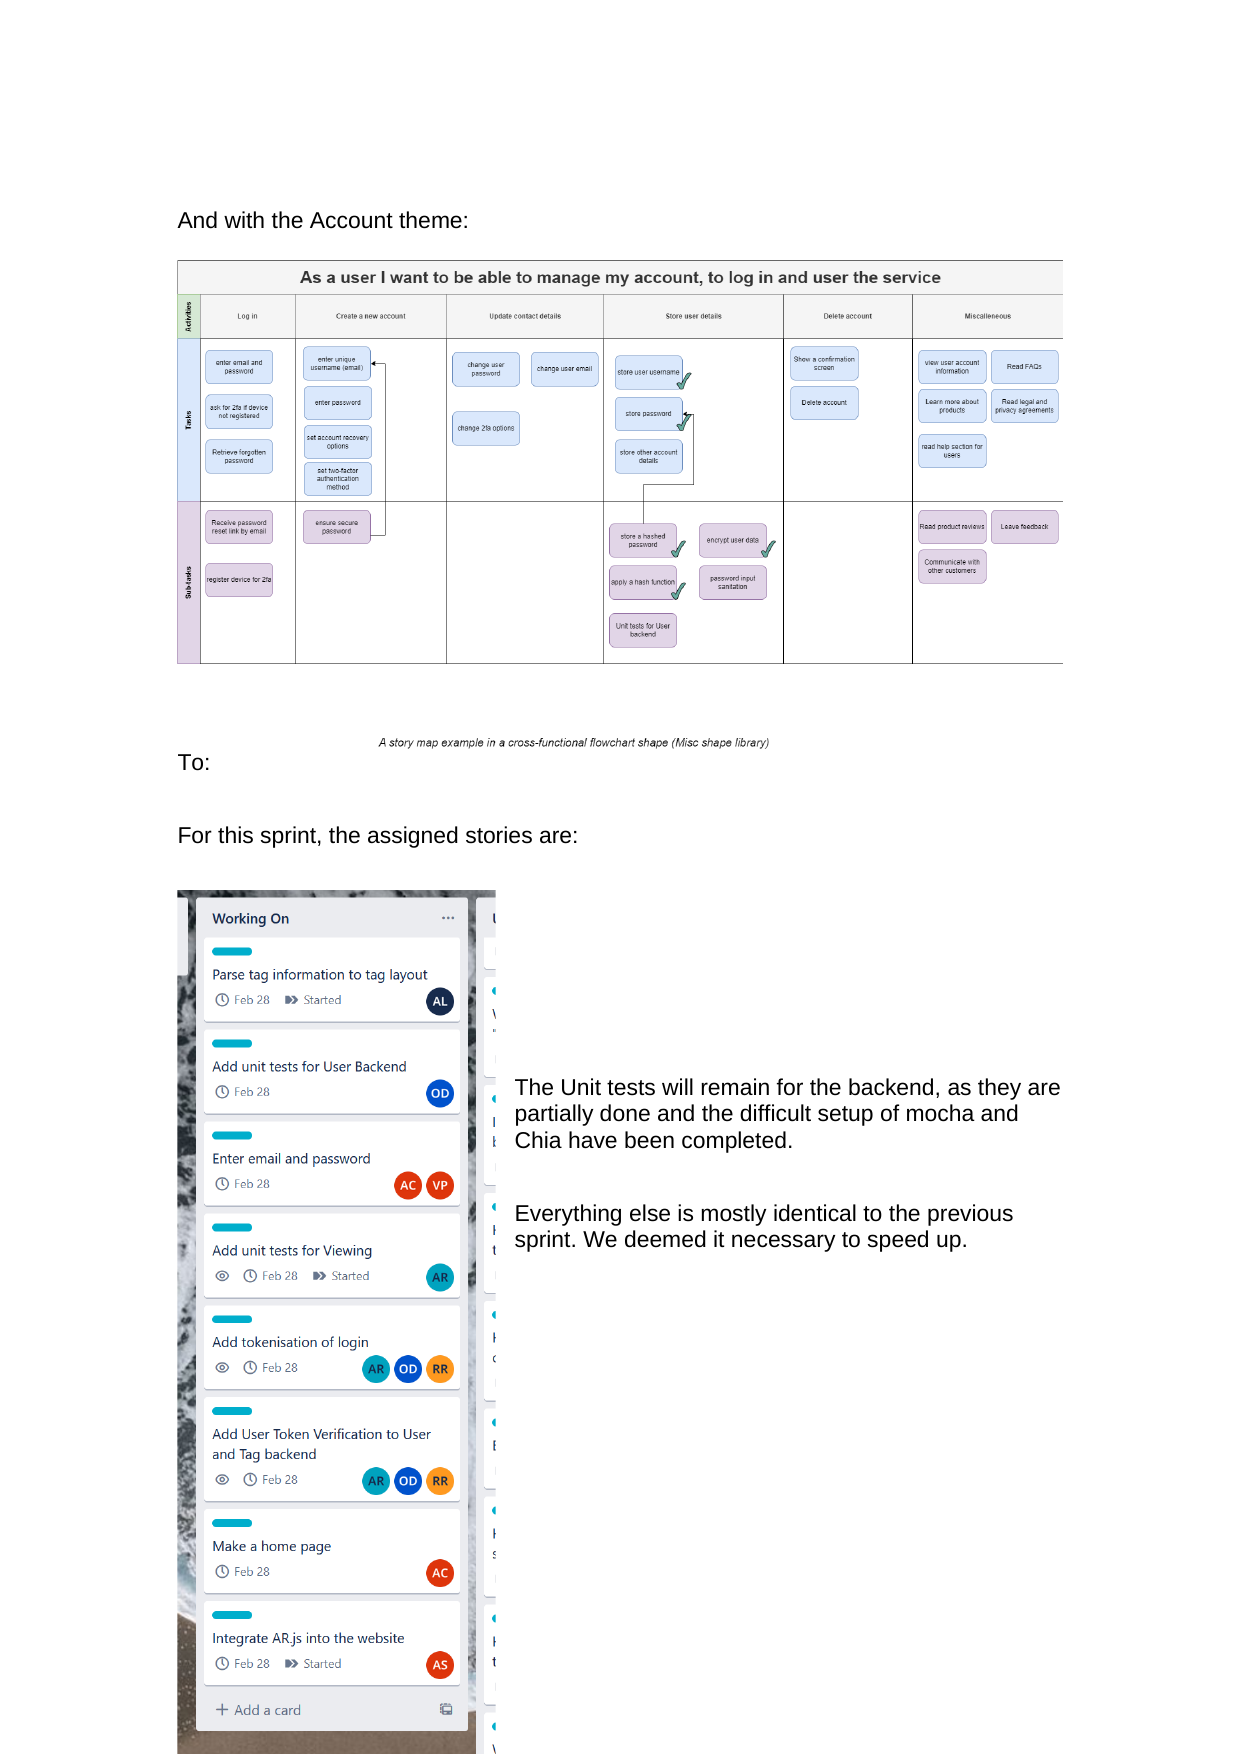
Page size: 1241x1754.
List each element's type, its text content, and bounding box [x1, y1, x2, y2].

text To: [177, 749, 1063, 775]
text The Unit tests will remain for the backend, as they are partially done and the difficult setup of mocha and Chia have been completed. [496, 1074, 1063, 1153]
picture [177, 890, 496, 1754]
picture [177, 260, 1063, 749]
text For this sprint, the assigned stories are: [177, 822, 1063, 848]
text And with the Account theme: [177, 207, 1063, 233]
text Everything else is mostly identical to the previous sprint. We deemed it necessary to speed up. [496, 1200, 1063, 1253]
